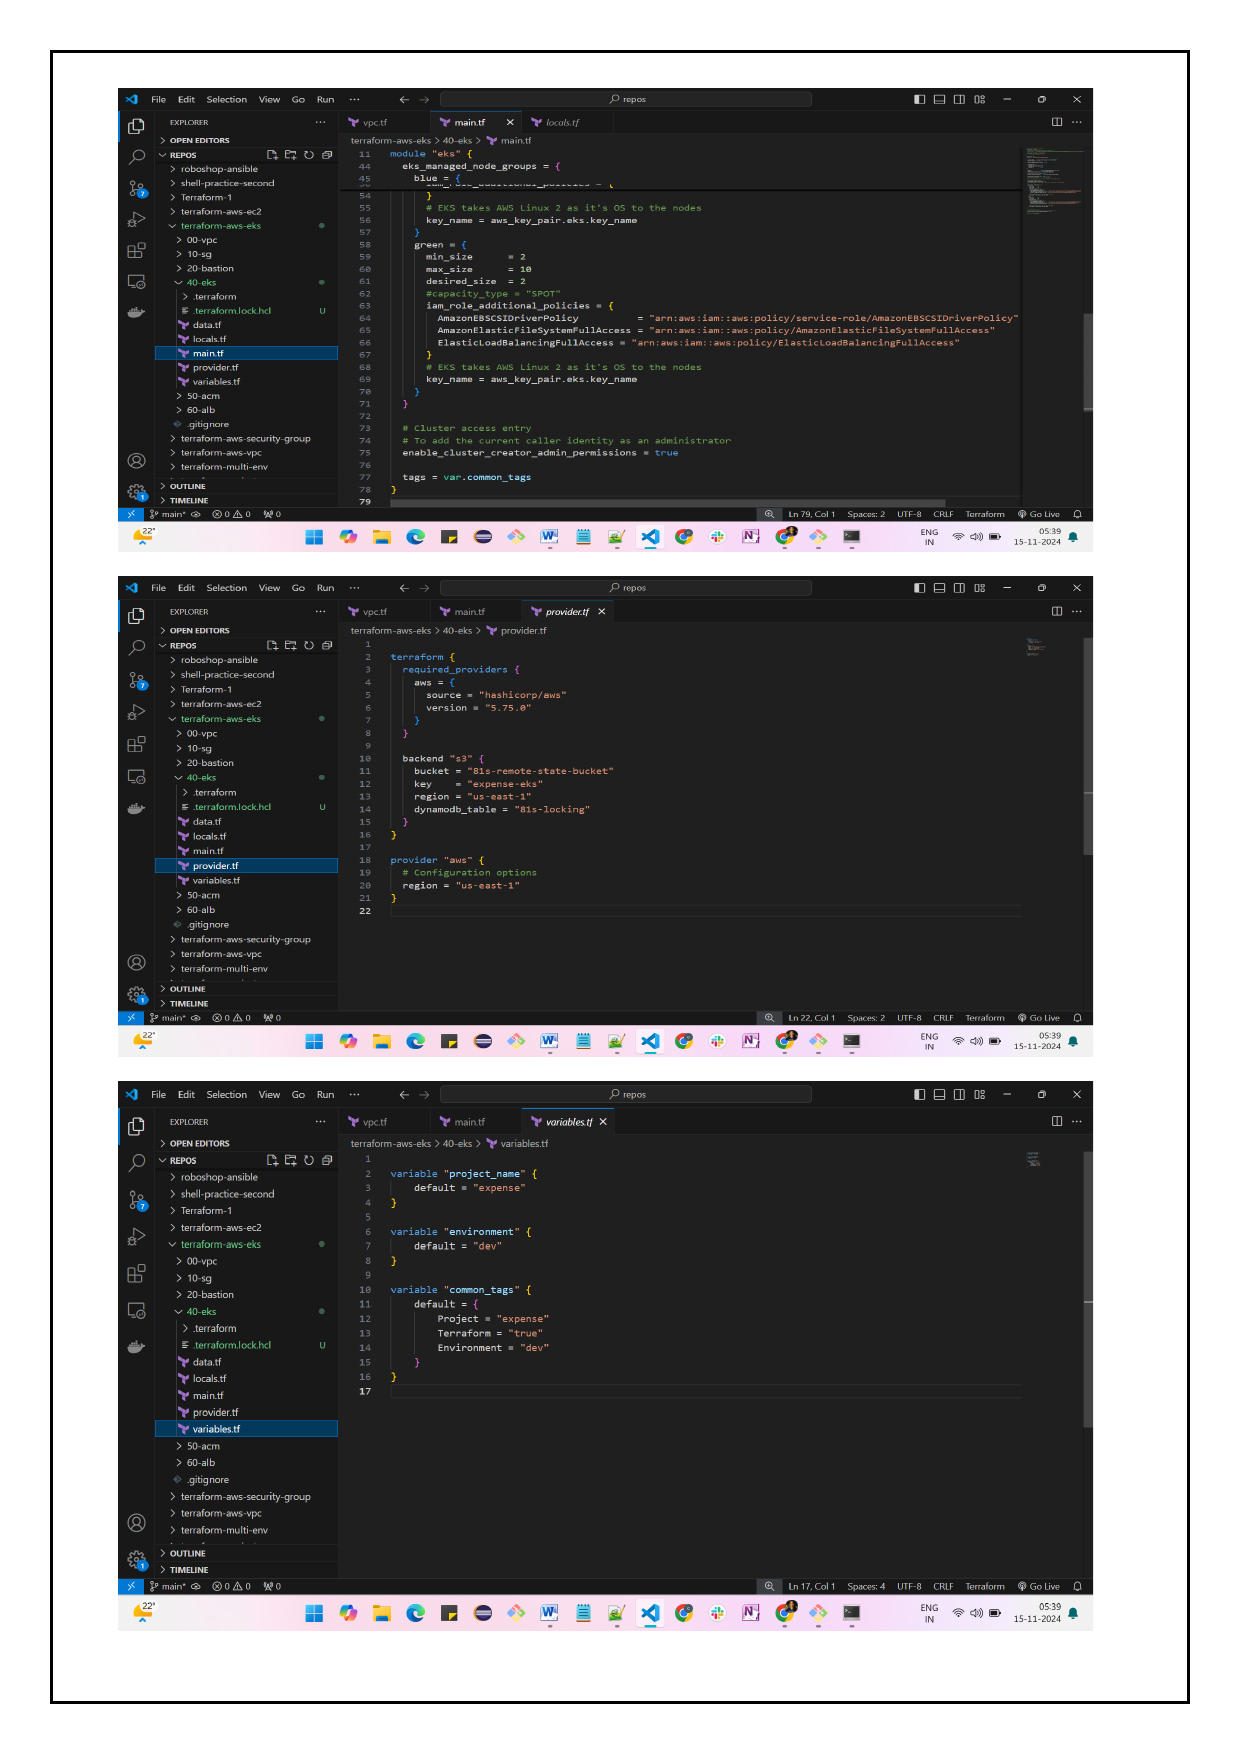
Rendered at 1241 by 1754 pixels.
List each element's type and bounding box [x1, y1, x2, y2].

picture [118, 88, 1094, 552]
picture [118, 576, 1094, 1057]
picture [118, 1081, 1094, 1631]
